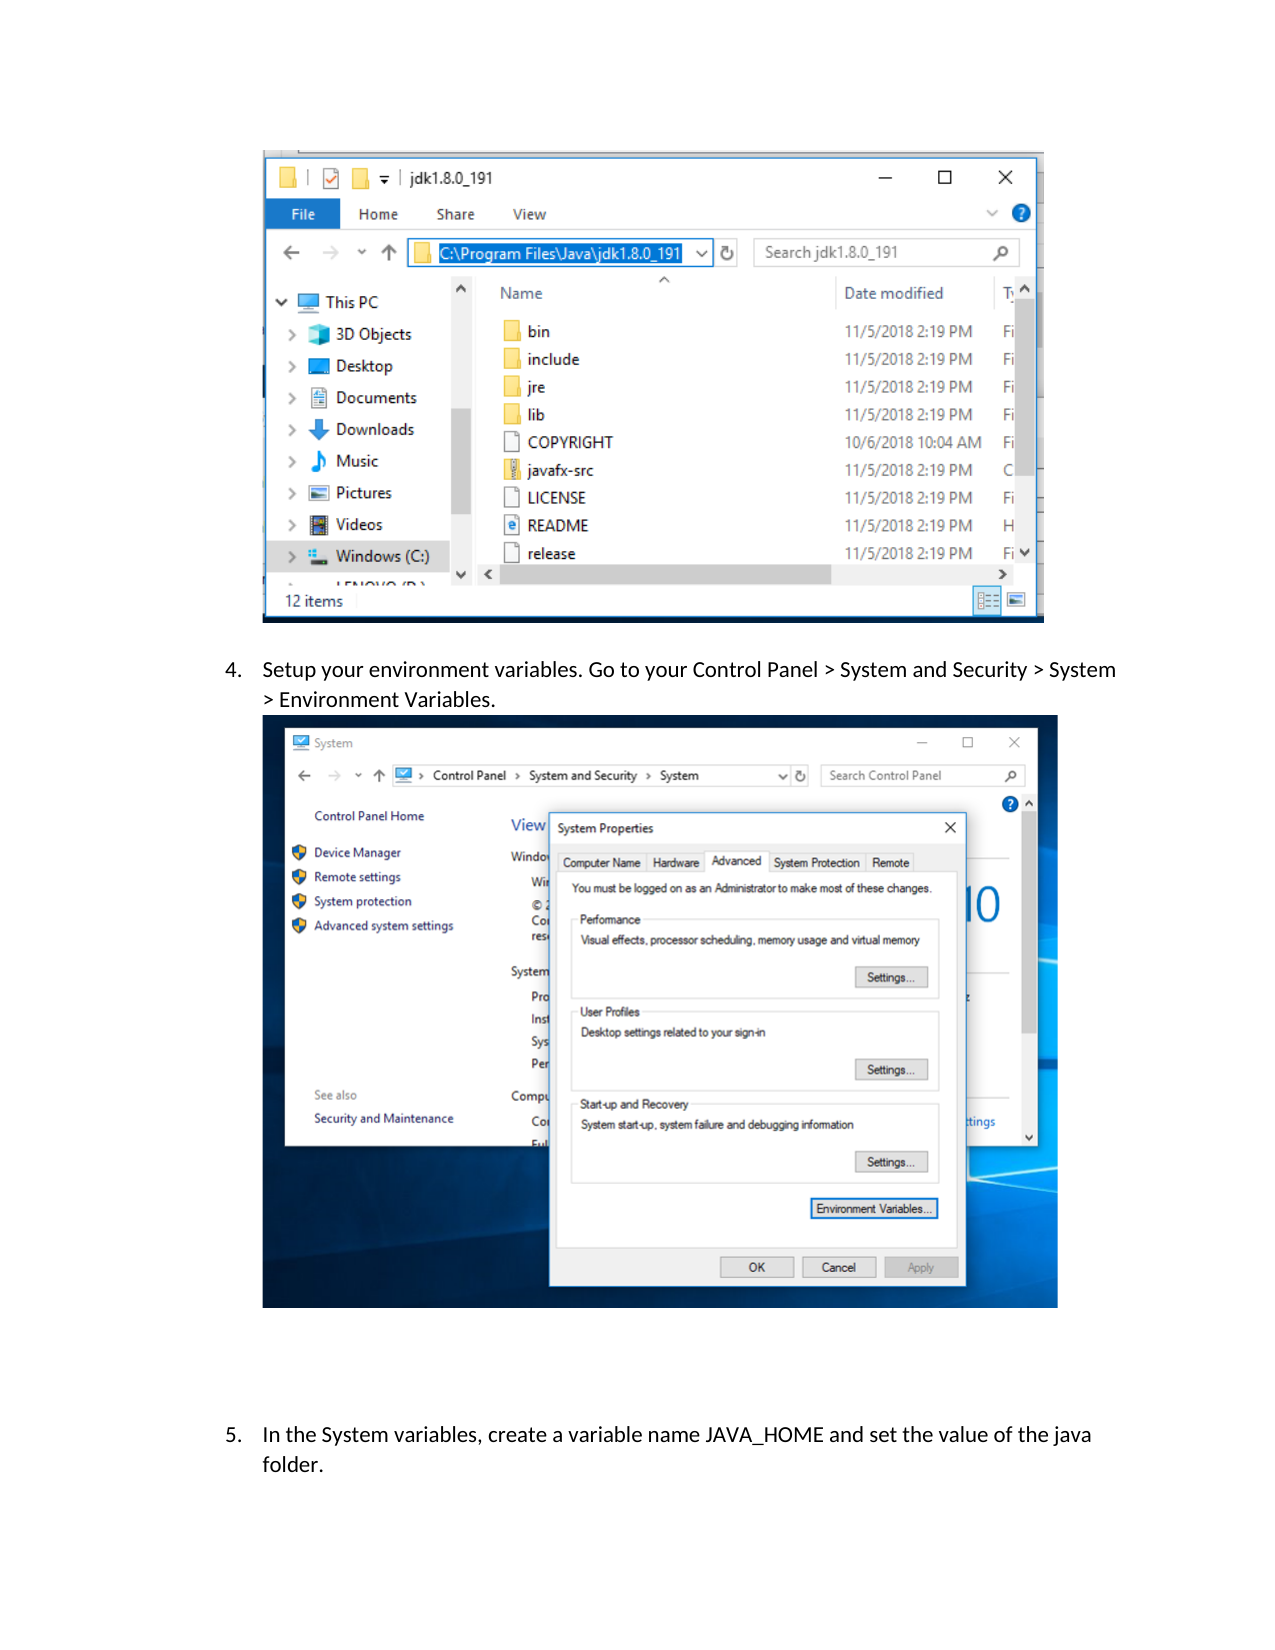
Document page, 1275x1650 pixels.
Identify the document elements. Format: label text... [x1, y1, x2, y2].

picture [262, 150, 1044, 623]
list Setup your environment variables. Go to your Control Panel > System and Security > System > Environment Variables. [225, 655, 1125, 713]
picture [262, 715, 1058, 1308]
list In the System variables, create a variable name JAVA_HOME and set the value of the java folder. [225, 1420, 1125, 1478]
